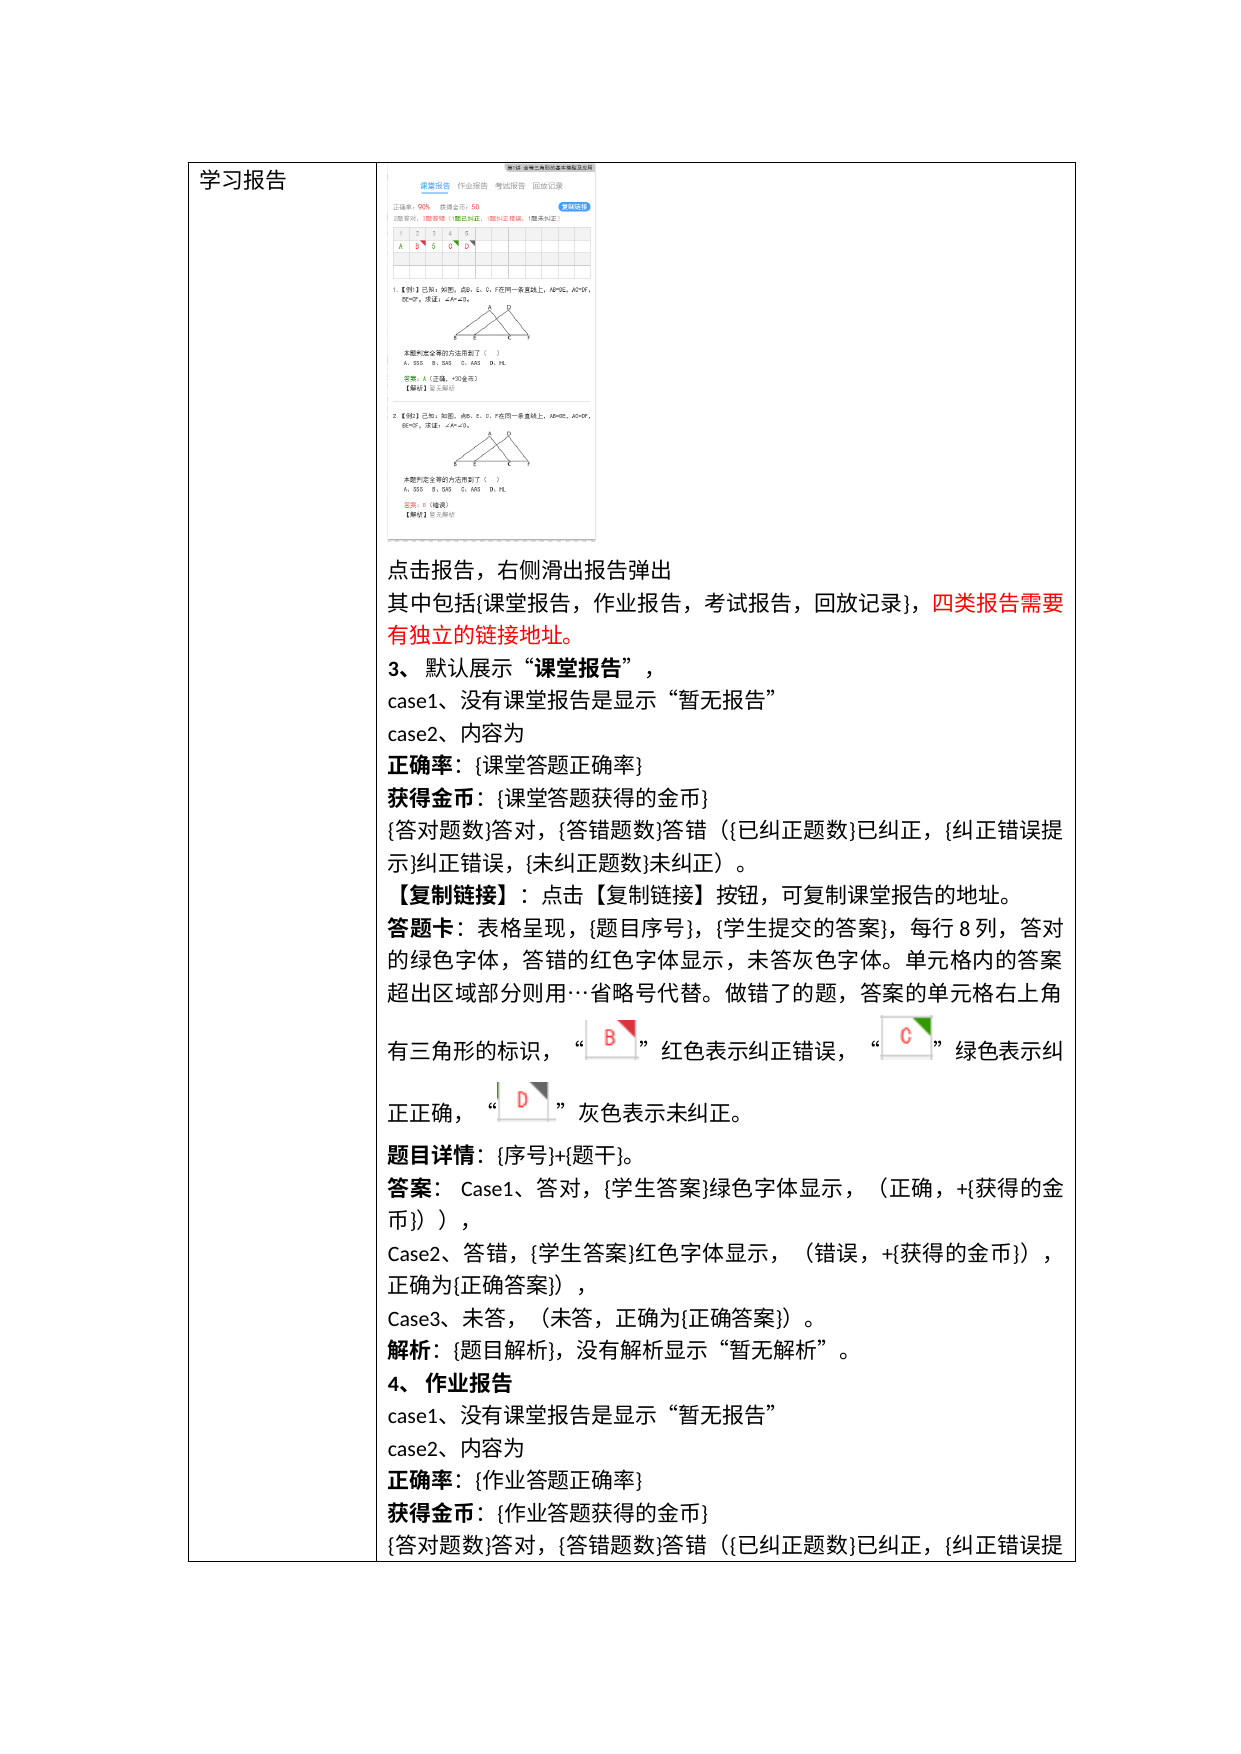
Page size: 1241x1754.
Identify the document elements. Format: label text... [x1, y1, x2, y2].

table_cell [377, 163, 1075, 1561]
picture [387, 163, 597, 542]
picture [880, 1015, 934, 1060]
picture [497, 1082, 557, 1122]
table_cell 学习报告 [189, 163, 376, 1561]
picture [584, 1020, 640, 1060]
